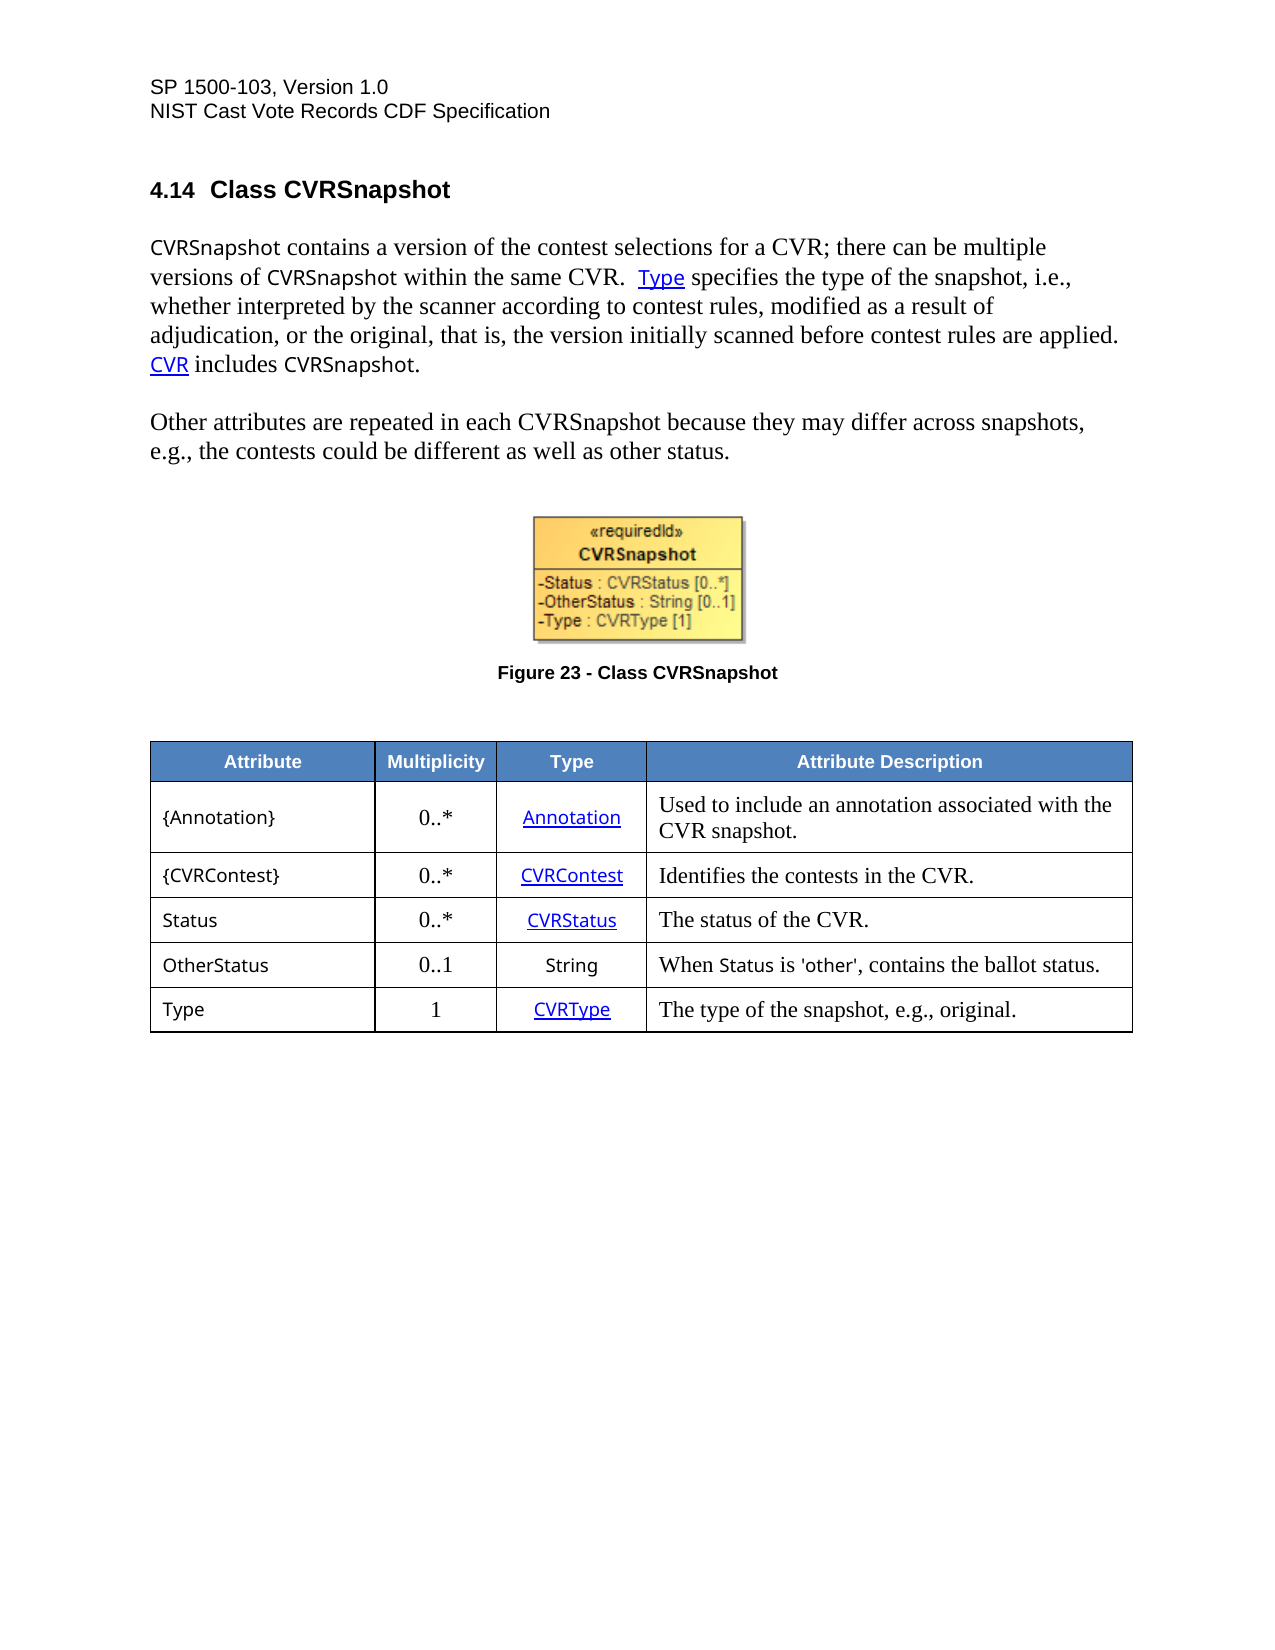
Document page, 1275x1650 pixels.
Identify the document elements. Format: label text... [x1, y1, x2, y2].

table_cell Status [151, 898, 374, 942]
table_header Attribute [151, 742, 374, 781]
text Figure 23 - Class CVRSnapshot [150, 662, 1125, 684]
table_cell When Status is 'other', contains the ballot status. [647, 943, 1132, 987]
text CVRSnapshot contains a version of the contest selections for a CVR; there can be multiple versions of CVRSnapshot within the same CVR. Type specifies the type of the snapshot, i.e., whether interpreted by the scanner according to contest rules, modified as a result of adjudication, or the original, that is, the version initially scanned before contest rules are applied. CVR includes CVRSnapshot. [150, 232, 1125, 378]
table_header Attribute Description [647, 742, 1132, 781]
table_cell Used to include an annotation associated with the CVR snapshot. [647, 782, 1132, 852]
picture [510, 493, 765, 663]
table_cell CVRType [497, 988, 646, 1031]
table_cell 0..1 [376, 943, 496, 987]
table_cell 0..* [376, 853, 496, 897]
table_cell OtherStatus [151, 943, 374, 987]
table_cell 0..* [376, 898, 496, 942]
table_cell 0..* [376, 782, 496, 852]
table_cell CVRStatus [497, 898, 646, 942]
table_cell {CVRContest} [151, 853, 374, 897]
table_cell CVRContest [497, 853, 646, 897]
table_cell Identifies the contests in the CVR. [647, 853, 1132, 897]
table_cell Type [151, 988, 374, 1031]
table_cell The type of the snapshot, e.g., original. [647, 988, 1132, 1031]
table_header Multiplicity [376, 742, 496, 781]
subtitle Class CVRSnapshot [150, 175, 1125, 204]
table_cell {Annotation} [151, 782, 374, 852]
table_cell The status of the CVR. [647, 898, 1132, 942]
table_header Type [497, 742, 646, 781]
table_cell String [497, 943, 646, 987]
table_cell 1 [376, 988, 496, 1031]
table_cell Annotation [497, 782, 646, 852]
text Other attributes are repeated in each CVRSnapshot because they may differ across snapshots, e.g., the contests could be different as well as other status. [150, 407, 1125, 465]
